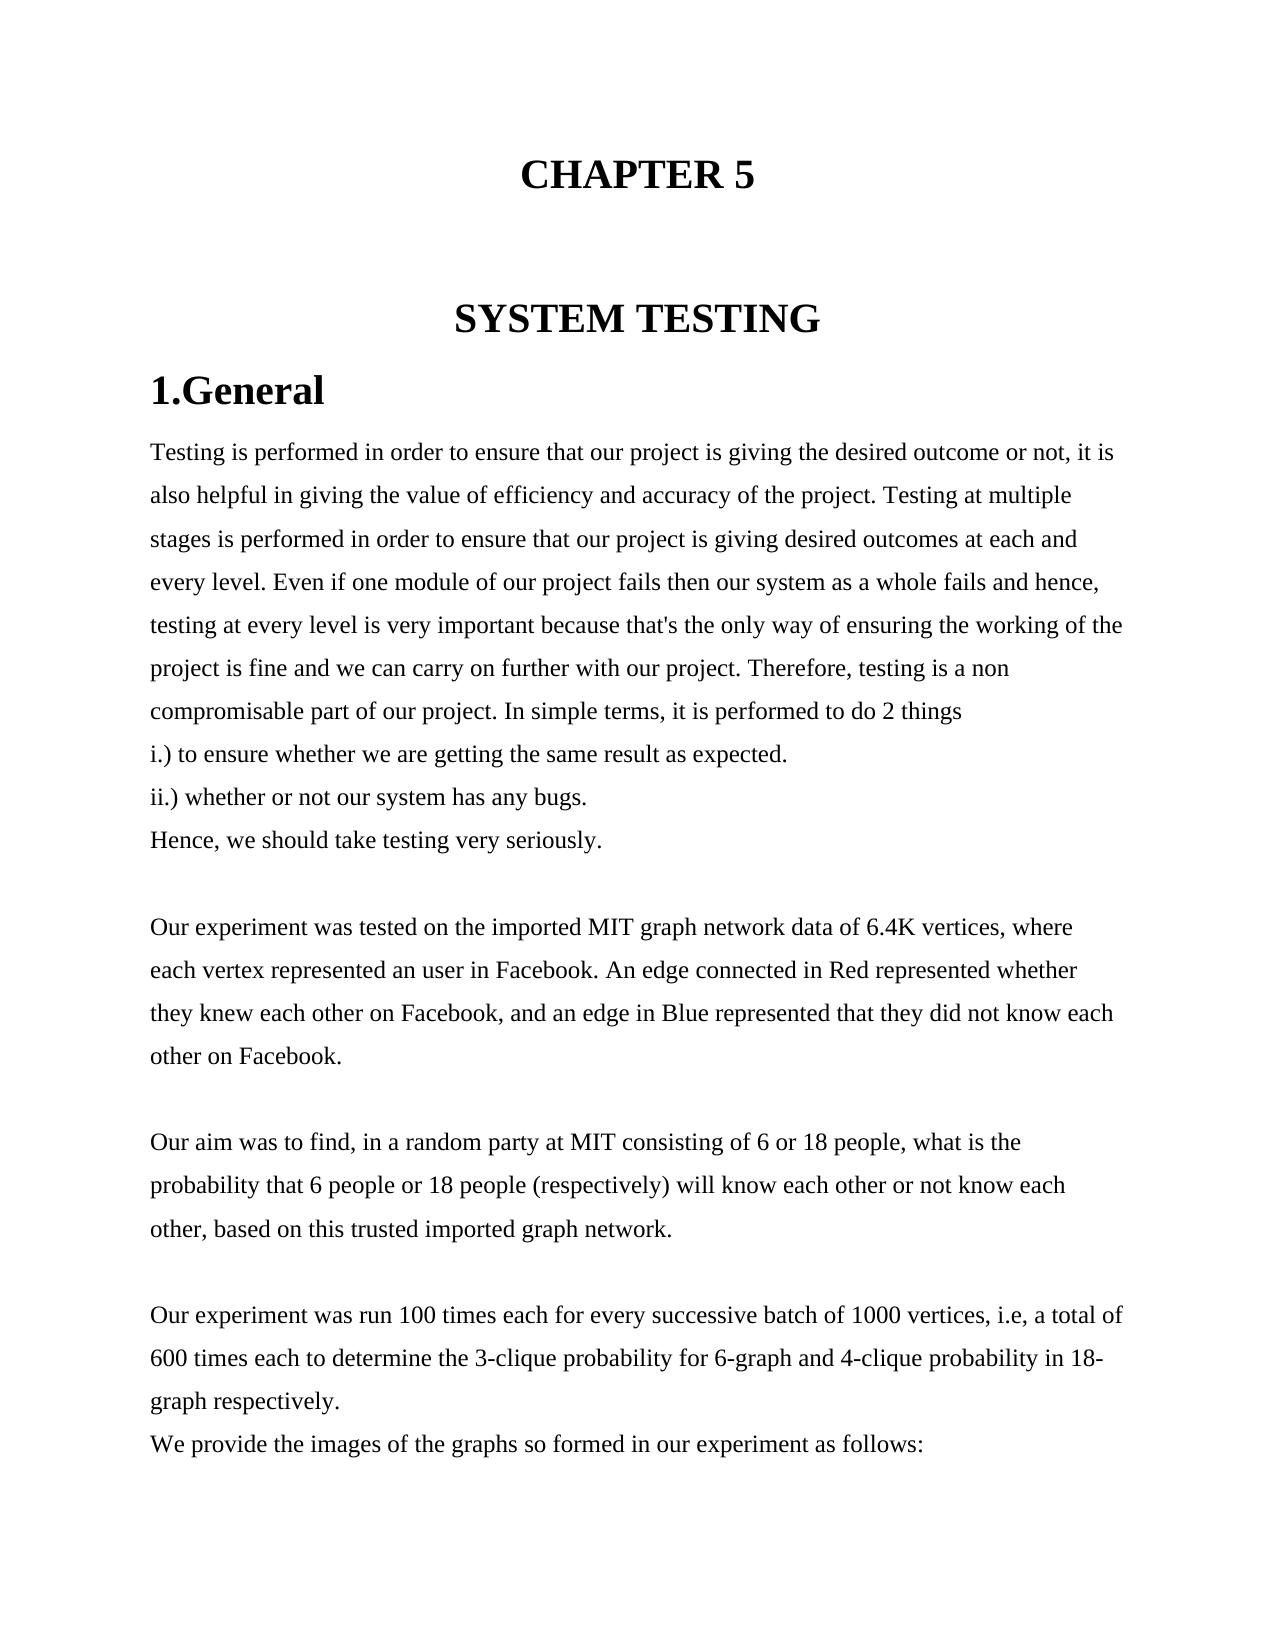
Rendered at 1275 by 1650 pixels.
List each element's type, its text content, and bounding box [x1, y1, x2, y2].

text ii.) whether or not our system has any bugs. [150, 782, 1125, 811]
text We provide the images of the graphs so formed in our experiment as follows: [150, 1429, 1125, 1458]
text 1.General [150, 366, 1125, 413]
text Our experiment was run 100 times each for every successive batch of 1000 vertices, i.e, a total of 600 times each to determine the 3-clique probability for 6-graph and 4-clique probability in 18-graph respectively. [150, 1300, 1125, 1415]
text CHAPTER 5 [150, 150, 1125, 198]
text Hence, we should take testing very seriously. [150, 826, 1125, 854]
text Testing is performed in order to ensure that our project is giving the desired outcome or not, it is also helpful in giving the value of efficiency and accuracy of the project. Testing at multiple stages is performed in order to ensure that our project is giving desired outcomes at each and every level. Even if one module of our project fails then our system as a whole fails and hence, testing at every level is very important because that's the only way of ensuring the working of the project is fine and we can carry on further with our project. Therefore, testing is a non compromisable part of our project. In simple terms, it is performed to do 2 things [150, 437, 1125, 725]
text i.) to ensure whether we are getting the same result as expected. [150, 739, 1125, 768]
text Our experiment was tested on the imported MIT graph network data of 6.4K vertices, where each vertex represented an user in Facebook. An edge connected in Red represented whether they knew each other on Facebook, and an edge in Blue represented that they did not know each other on Facebook. Our aim was to find, in a random party at MIT consisting of 6 or 18 people, what is the probability that 6 people or 18 people (respectively) will know each other or not know each other, based on this trusted imported graph network. [150, 912, 1125, 1242]
text SYSTEM TESTING [150, 294, 1125, 342]
